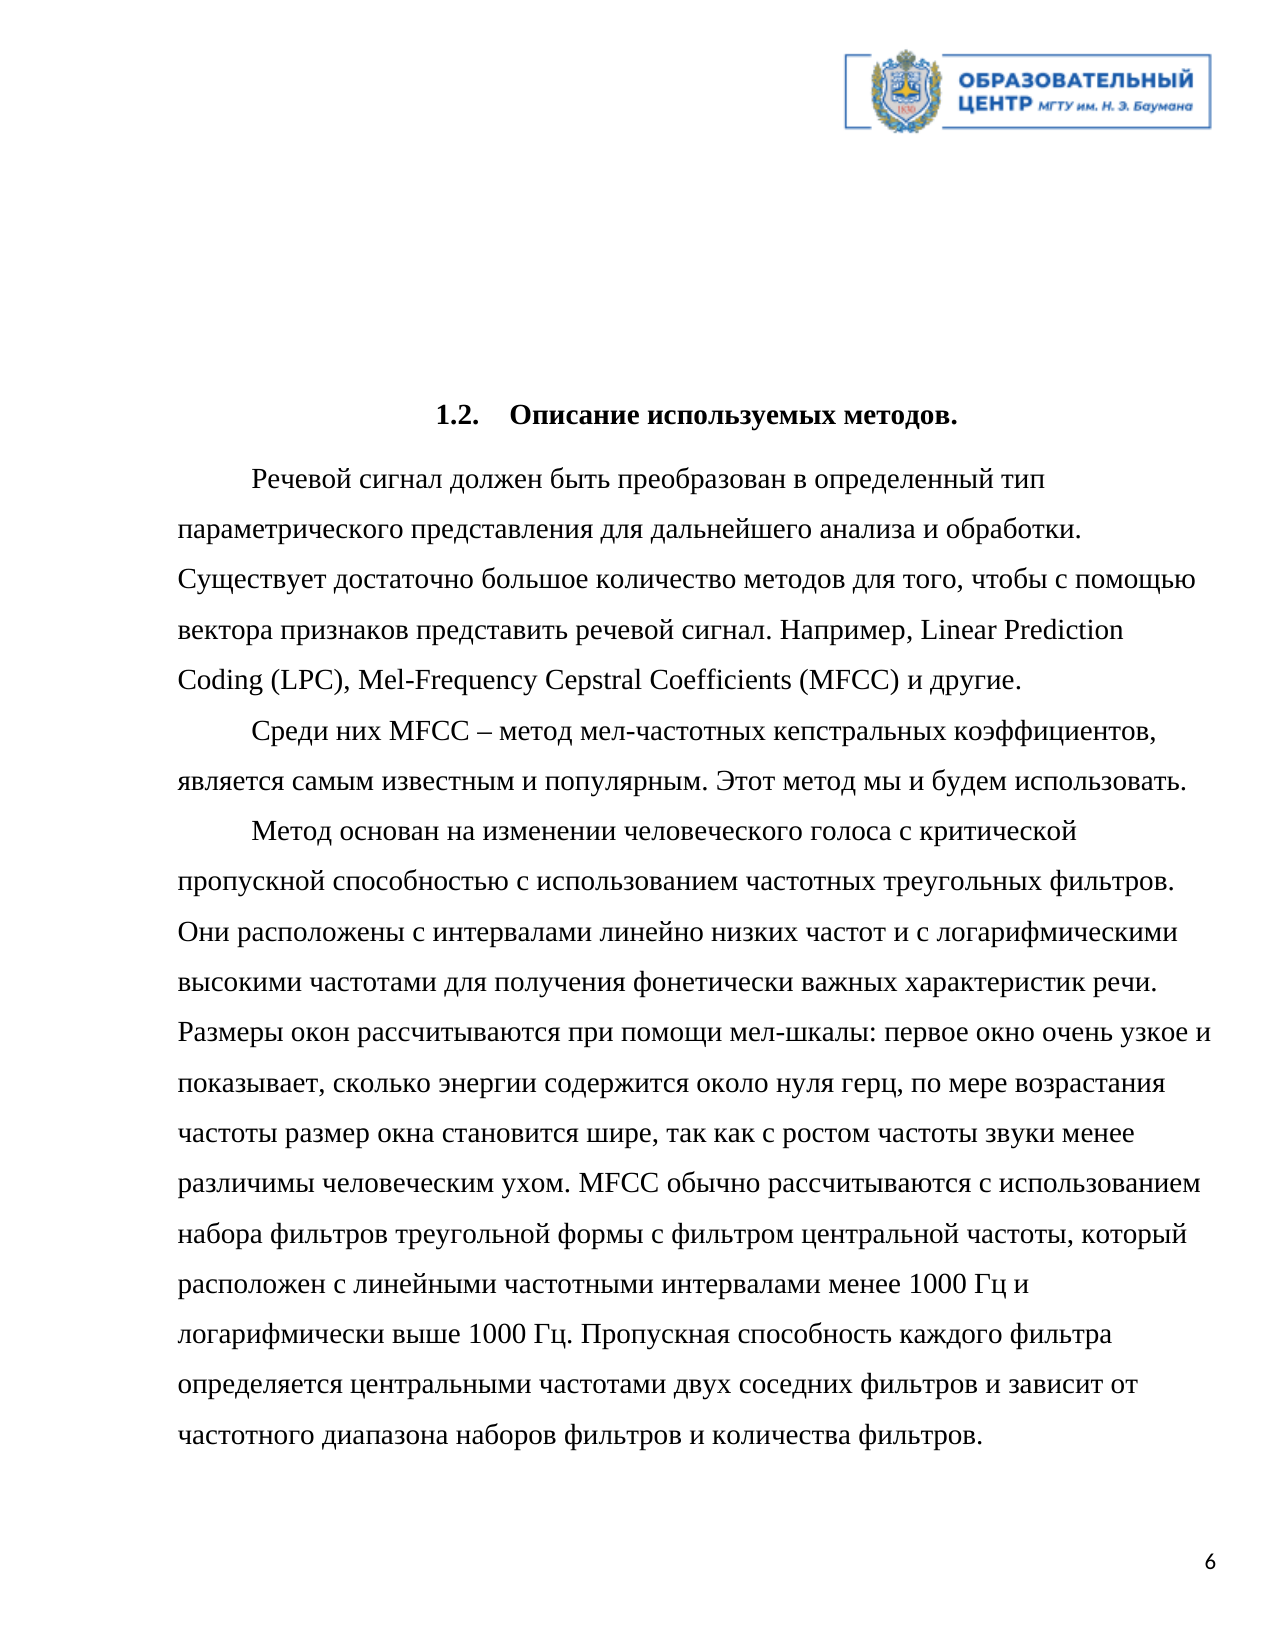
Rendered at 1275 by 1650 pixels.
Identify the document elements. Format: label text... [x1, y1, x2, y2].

text Среди них MFCC – метод мел-частотных кепстральных коэффициентов, является самым известным и популярным. Этот метод мы и будем использовать. [177, 713, 1216, 796]
list Описание используемых методов. [177, 397, 1216, 431]
text Речевой сигнал должен быть преобразован в определенный тип параметрического представления для дальнейшего анализа и обработки. Существует достаточно большое количество методов для того, чтобы с помощью вектора признаков представить речевой сигнал. Например, Linear Prediction Coding (LPC), Mel-Frequency Cepstral Coefficients (MFCC) и другие. [177, 461, 1216, 696]
picture [814, 26, 1262, 149]
text Метод основан на изменении человеческого голоса с критической пропускной способностью с использованием частотных треугольных фильтров. Они расположены с интервалами линейно низких частот и с логарифмическими высокими частотами для получения фонетически важных характеристик речи. Размеры окон рассчитываются при помощи мел-шкалы: первое окно очень узкое и показывает, сколько энергии содержится около нуля герц, по мере возрастания частоты размер окна становится шире, так как с ростом частоты звуки менее различимы человеческим ухом. MFCC обычно рассчитываются с использованием набора фильтров треугольной формы с фильтром центральной частоты, который расположен с линейными частотными интервалами менее 1000 Гц и логарифмически выше 1000 Гц. Пропускная способность каждого фильтра определяется центральными частотами двух соседних фильтров и зависит от частотного диапазона наборов фильтров и количества фильтров. [177, 813, 1216, 1451]
